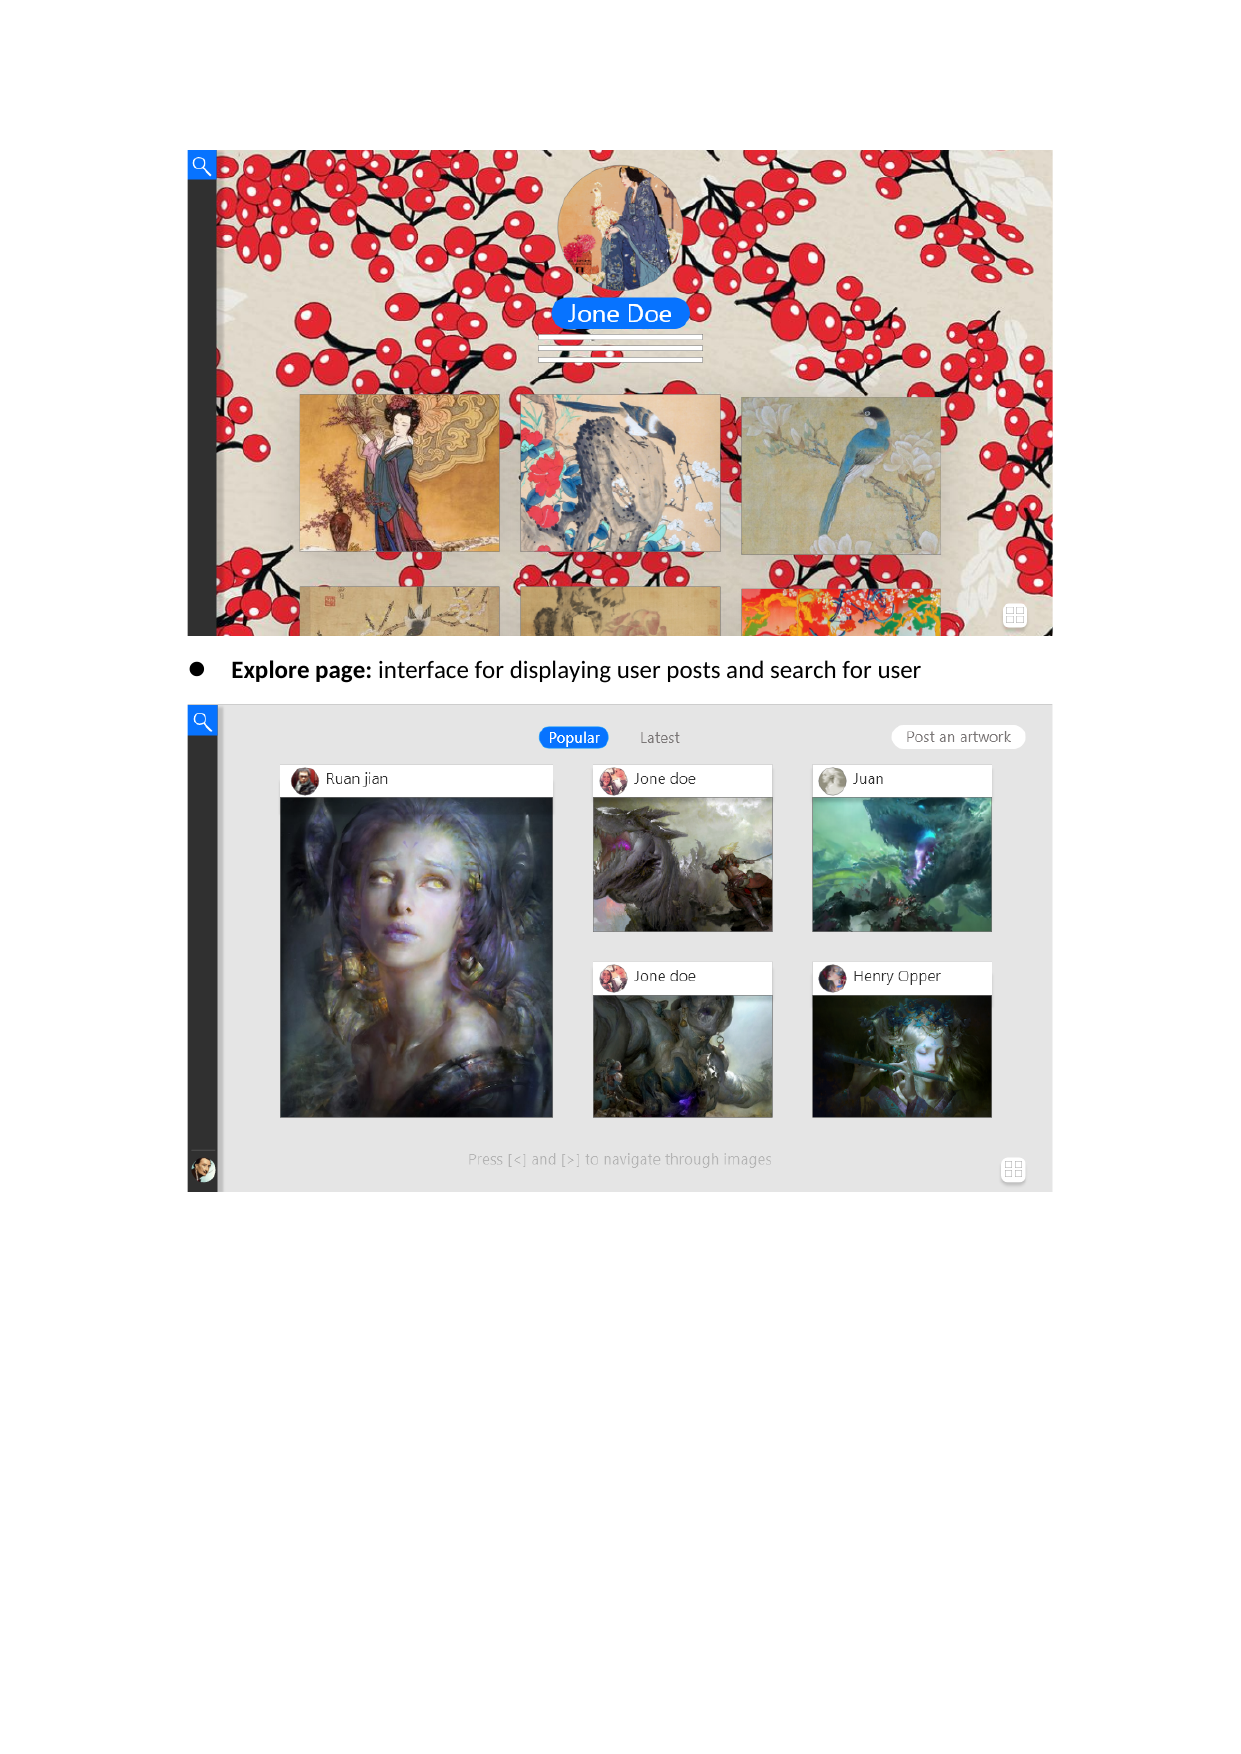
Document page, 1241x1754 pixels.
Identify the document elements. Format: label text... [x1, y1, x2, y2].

picture [187, 704, 1053, 1192]
list Explore page: interface for displaying user posts and search for user [187, 655, 1053, 685]
picture [187, 150, 1053, 636]
